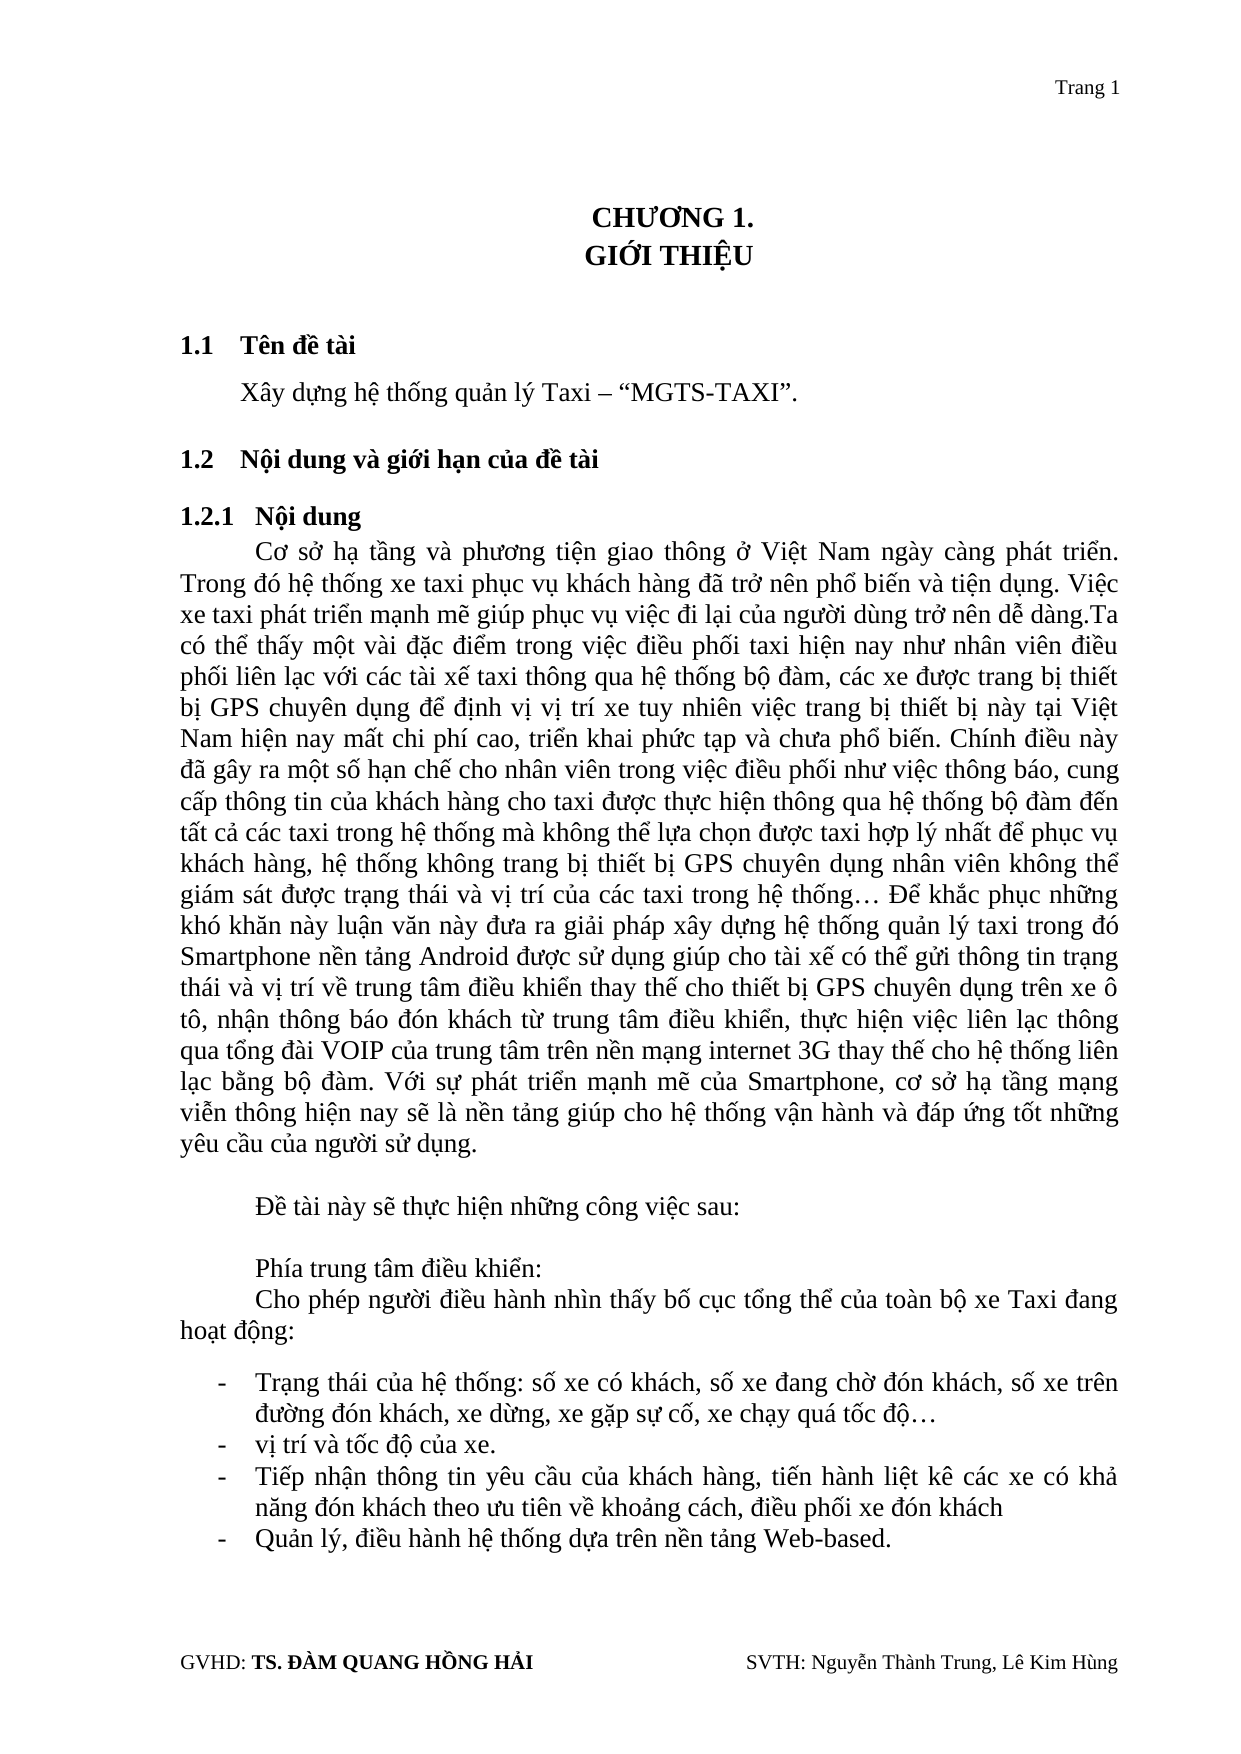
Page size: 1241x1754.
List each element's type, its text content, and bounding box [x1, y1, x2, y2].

subtitle Tên đề tài [180, 329, 1120, 360]
subtitle GIỚI THIỆU [217, 200, 1120, 272]
text Cơ sở hạ tầng và phương tiện giao thông ở Việt Nam ngày càng phát triển. Trong đó hệ thống xe taxi phục vụ khách hàng đã trở nên phổ biến và tiện dụng. Việc xe taxi phát triển mạnh mẽ giúp phục vụ việc đi lại của người dùng trở nên dễ dàng.Ta có thể thấy một vài đặc điểm trong việc điều phối taxi hiện nay như nhân viên điều phối liên lạc với các tài xế taxi thông qua hệ thống bộ đàm, các xe được trang bị thiết bị GPS chuyên dụng để định vị vị trí xe tuy nhiên việc trang bị thiết bị này tại Việt Nam hiện nay mất chi phí cao, triển khai phức tạp và chưa phổ biến. Chính điều này đã gây ra một số hạn chế cho nhân viên trong việc điều phối như việc thông báo, cung cấp thông tin của khách hàng cho taxi được thực hiện thông qua hệ thống bộ đàm đến tất cả các taxi trong hệ thống mà không thể lựa chọn được taxi hợp lý nhất để phục vụ khách hàng, hệ thống không trang bị thiết bị GPS chuyên dụng nhân viên không thể giám sát được trạng thái và vị trí của các taxi trong hệ thống… Để khắc phục những khó khăn này luận văn này đưa ra giải pháp xây dựng hệ thống quản lý taxi trong đó Smartphone nền tảng Android được sử dụng giúp cho tài xế có thể gửi thông tin trạng thái và vị trí về trung tâm điều khiển thay thế cho thiết bị GPS chuyên dụng trên xe ô tô, nhận thông báo đón khách từ trung tâm điều khiển, thực hiện việc liên lạc thông qua tổng đài VOIP của trung tâm trên nền mạng internet 3G thay thế cho hệ thống liên lạc bằng bộ đàm. Với sự phát triển mạnh mẽ của Smartphone, cơ sở hạ tầng mạng viễn thông hiện nay sẽ là nền tảng giúp cho hệ thống vận hành và đáp ứng tốt những yêu cầu của người sử dụng. [180, 536, 1120, 1158]
list vị trí và tốc độ của xe. [217, 1428, 1120, 1459]
list Tiếp nhận thông tin yêu cầu của khách hàng, tiến hành liệt kê các xe có khả năng đón khách theo ưu tiên về khoảng cách, điều phối xe đón khách [217, 1459, 1120, 1522]
text Phía trung tâm điều khiển: [180, 1252, 1120, 1283]
subtitle Nội dung [180, 500, 1120, 531]
text Xây dựng hệ thống quản lý Taxi – “MGTS-TAXI”. [180, 376, 1120, 407]
list Trạng thái của hệ thống: số xe có khách, số xe đang chờ đón khách, số xe trên đường đón khách, xe dừng, xe gặp sự cố, xe chạy quá tốc độ… [217, 1366, 1120, 1428]
text Đề tài này sẽ thực hiện những công việc sau: [180, 1189, 1120, 1221]
subtitle Nội dung và giới hạn của đề tài [180, 443, 1120, 474]
list Quản lý, điều hành hệ thống dựa trên nền tảng Web-based. [217, 1522, 1120, 1553]
text Cho phép người điều hành nhìn thấy bố cục tổng thể của toàn bộ xe Taxi đang hoạt động: [180, 1283, 1120, 1345]
